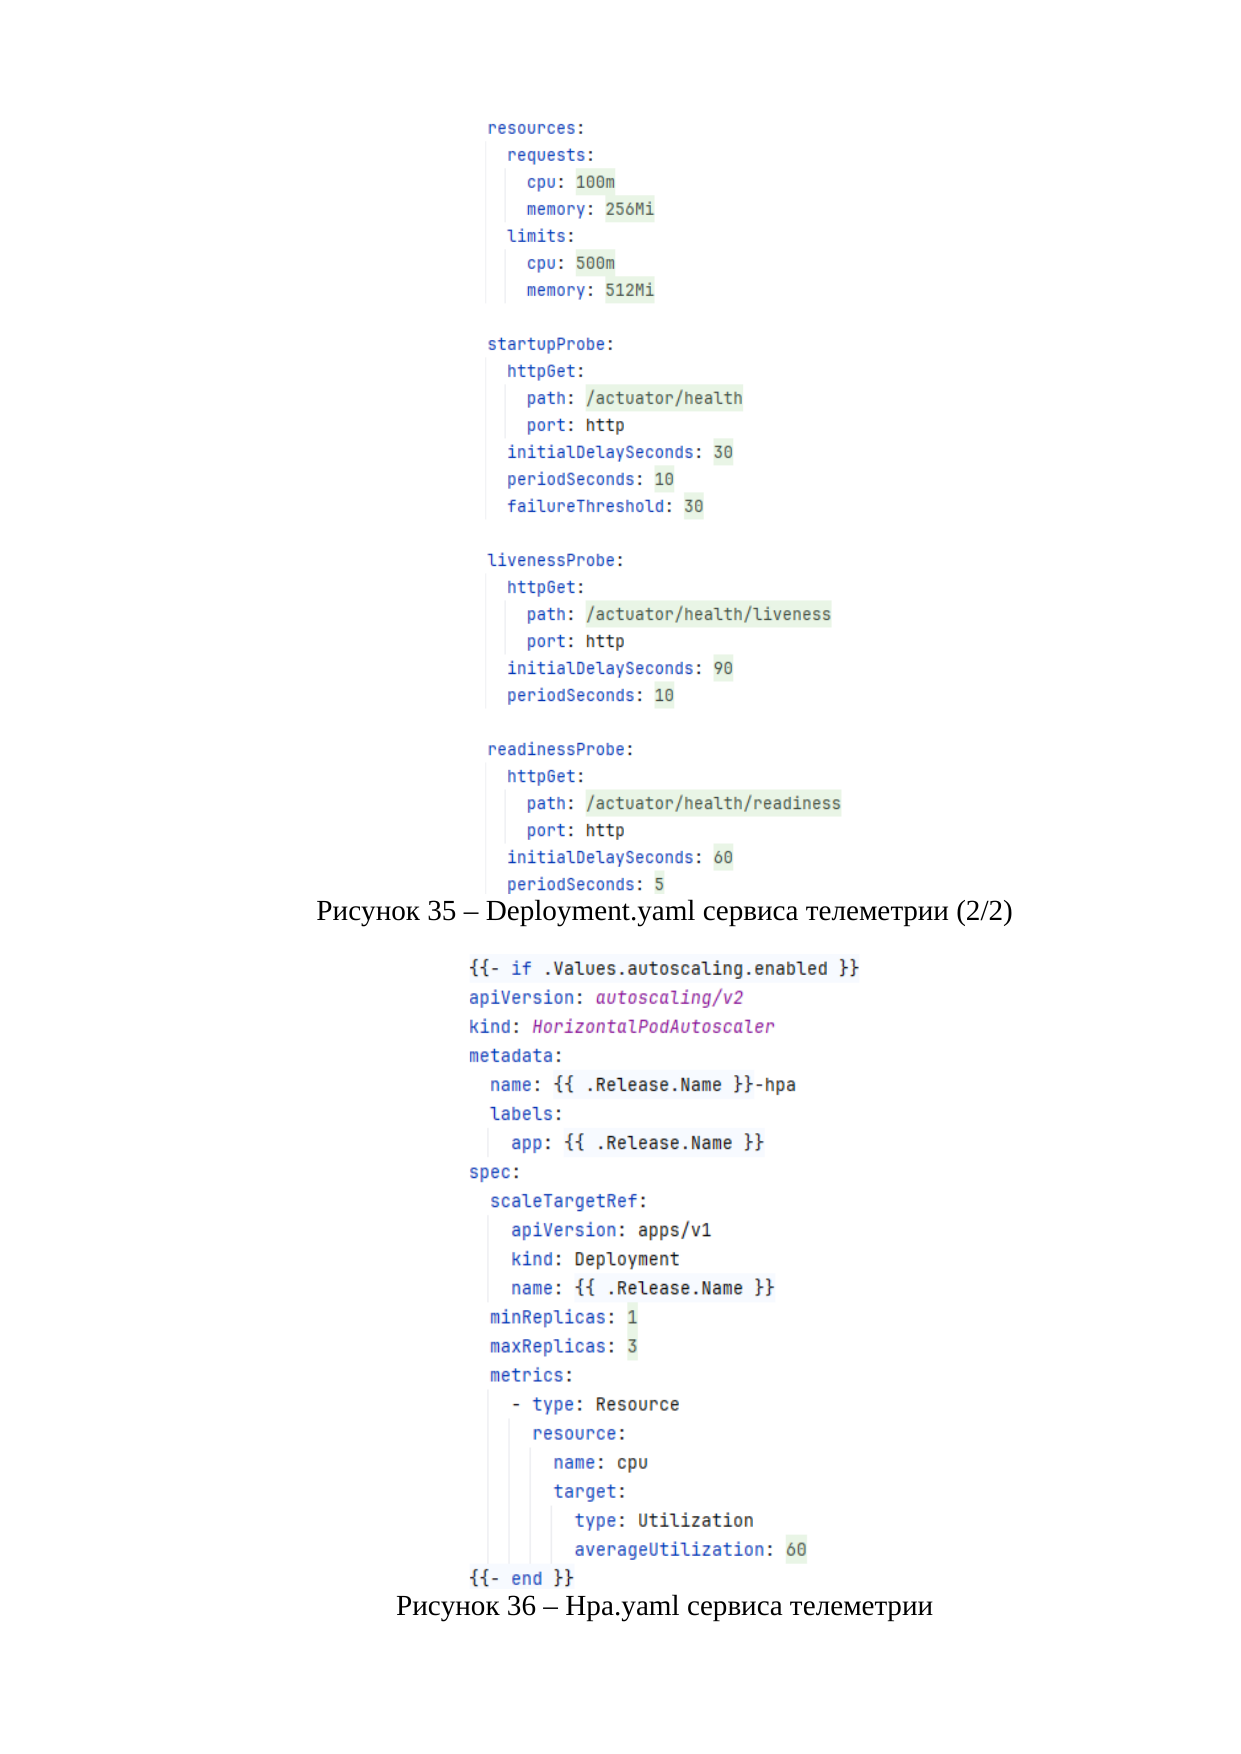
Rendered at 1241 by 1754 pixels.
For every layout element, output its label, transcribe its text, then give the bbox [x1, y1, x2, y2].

picture [485, 118, 844, 894]
text Рисунок 36 – Hpa.yaml сервиса телеметрии [177, 1588, 1152, 1622]
text Рисунок 35 – Deployment.yaml сервиса телеметрии (2/2) [177, 893, 1152, 927]
picture [469, 954, 860, 1589]
